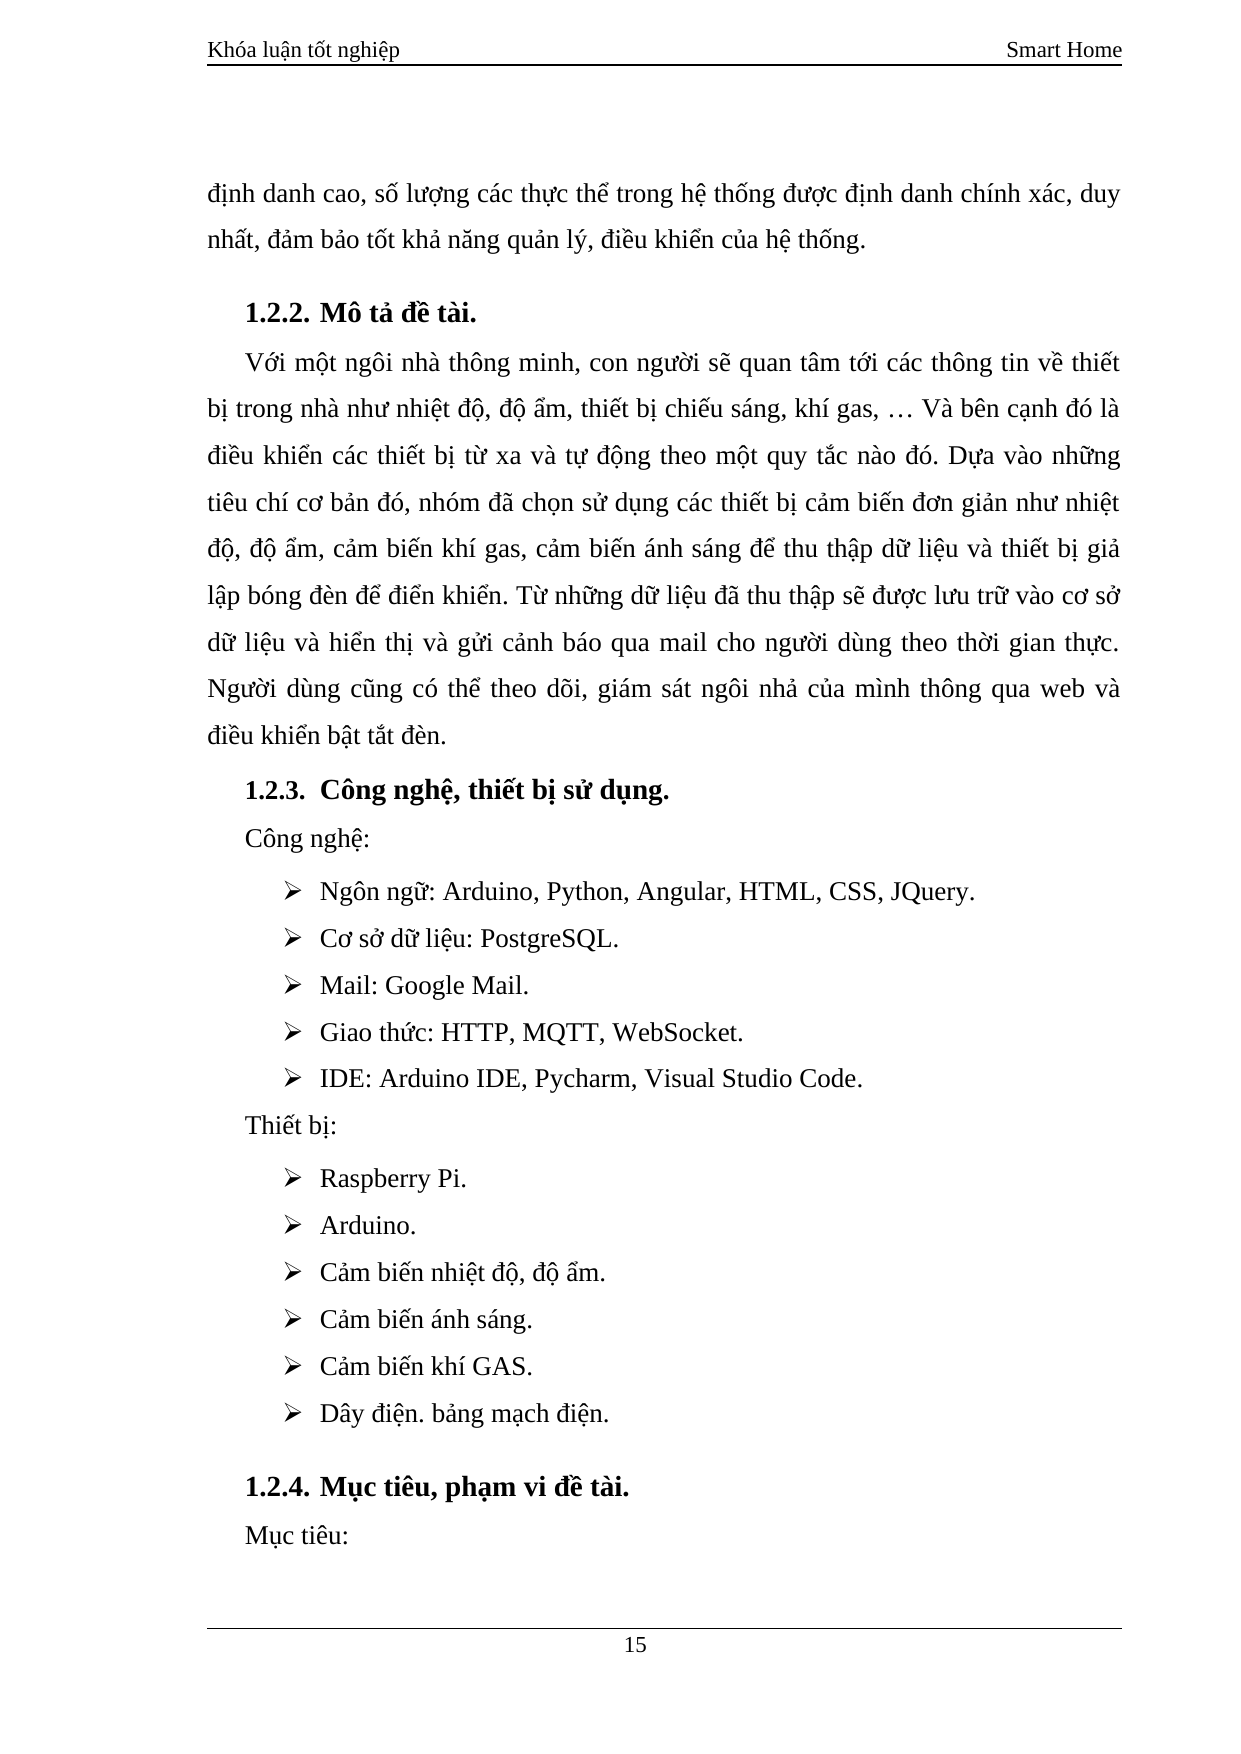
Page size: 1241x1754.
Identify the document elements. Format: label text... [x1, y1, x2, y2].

text Công nghệ: [207, 822, 1122, 853]
subtitle Mục tiêu, phạm vi đề tài. [244, 1469, 1122, 1502]
text Với một ngôi nhà thông minh, con người sẽ quan tâm tới các thông tin về thiết bị trong nhà như nhiệt độ, độ ẩm, thiết bị chiếu sáng, khí gas, … Và bên cạnh đó là điều khiển các thiết bị từ xa và tự động theo một quy tắc nào đó. Dựa vào những tiêu chí cơ bản đó, nhóm đã chọn sử dụng các thiết bị cảm biến đơn giản như nhiệt độ, độ ẩm, cảm biến khí gas, cảm biến ánh sáng để thu thập dữ liệu và thiết bị giả lập bóng đèn để điển khiển. Từ những dữ liệu đã thu thập sẽ được lưu trữ vào cơ sở dữ liệu và hiển thị và gửi cảnh báo qua mail cho người dùng theo thời gian thực. Người dùng cũng có thể theo dõi, giám sát ngôi nhả của mình thông qua web và điều khiển bật tắt đèn. [207, 346, 1122, 750]
list Cảm biến ánh sáng. [282, 1303, 1122, 1334]
text Mục tiêu: [207, 1519, 1122, 1550]
list Cơ sở dữ liệu: PostgreSQL. [282, 922, 1122, 953]
text Thiết bị: [207, 1109, 1122, 1141]
list Raspberry Pi. [282, 1162, 1122, 1194]
list Ngôn ngữ: Arduino, Python, Angular, HTML, CSS, JQuery. [282, 875, 1122, 906]
list Arduino. [282, 1209, 1122, 1241]
list Dây điện. bảng mạch điện. [282, 1397, 1122, 1428]
subtitle Mô tả đề tài. [244, 295, 1122, 329]
list Cảm biến nhiệt độ, độ ẩm. [282, 1256, 1122, 1287]
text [207, 177, 1122, 255]
list Mail: Google Mail. [282, 969, 1122, 1000]
list Cảm biến khí GAS. [282, 1350, 1122, 1381]
subtitle Công nghệ, thiết bị sử dụng. [244, 772, 1122, 805]
list Giao thức: HTTP, MQTT, WebSocket. [282, 1016, 1122, 1047]
list IDE: Arduino IDE, Pycharm, Visual Studio Code. [282, 1063, 1122, 1094]
